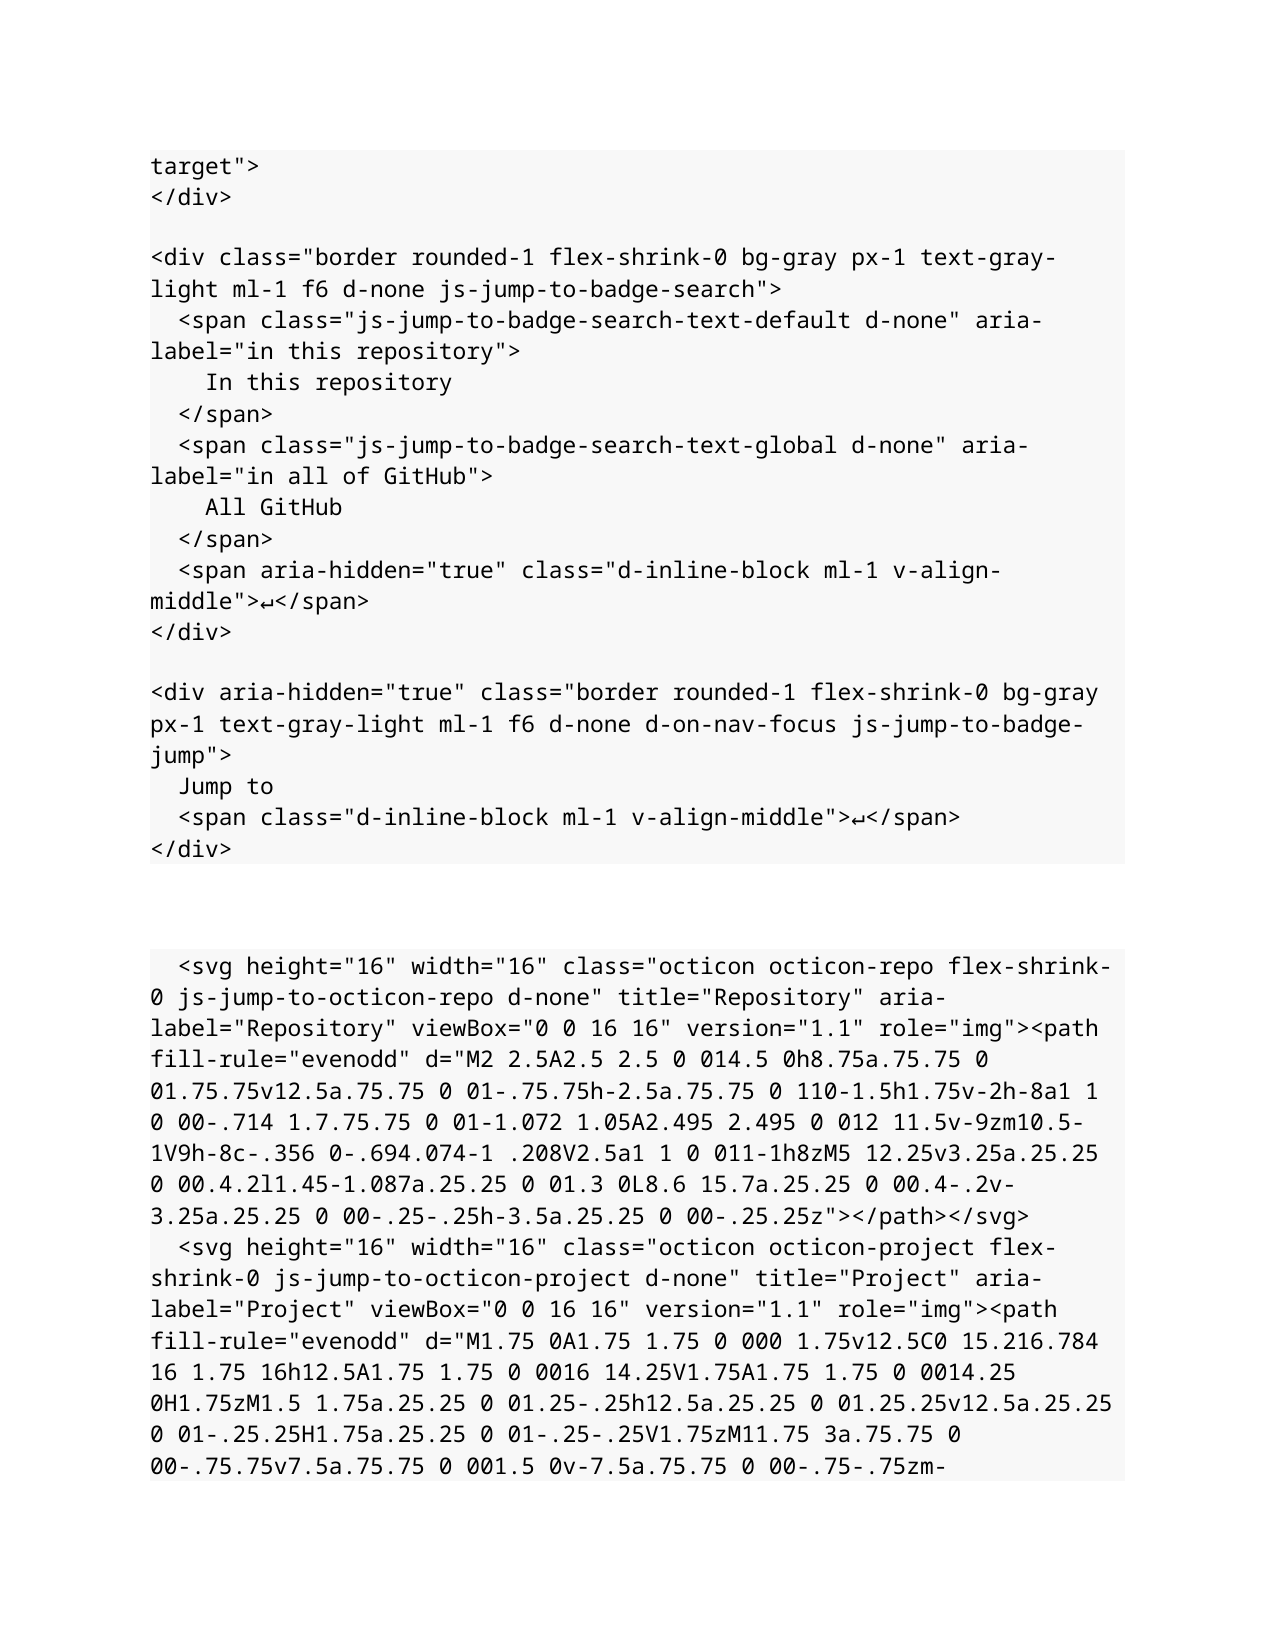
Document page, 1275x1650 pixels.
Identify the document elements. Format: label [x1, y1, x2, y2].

text [150, 949, 1125, 1481]
text [150, 150, 1125, 864]
